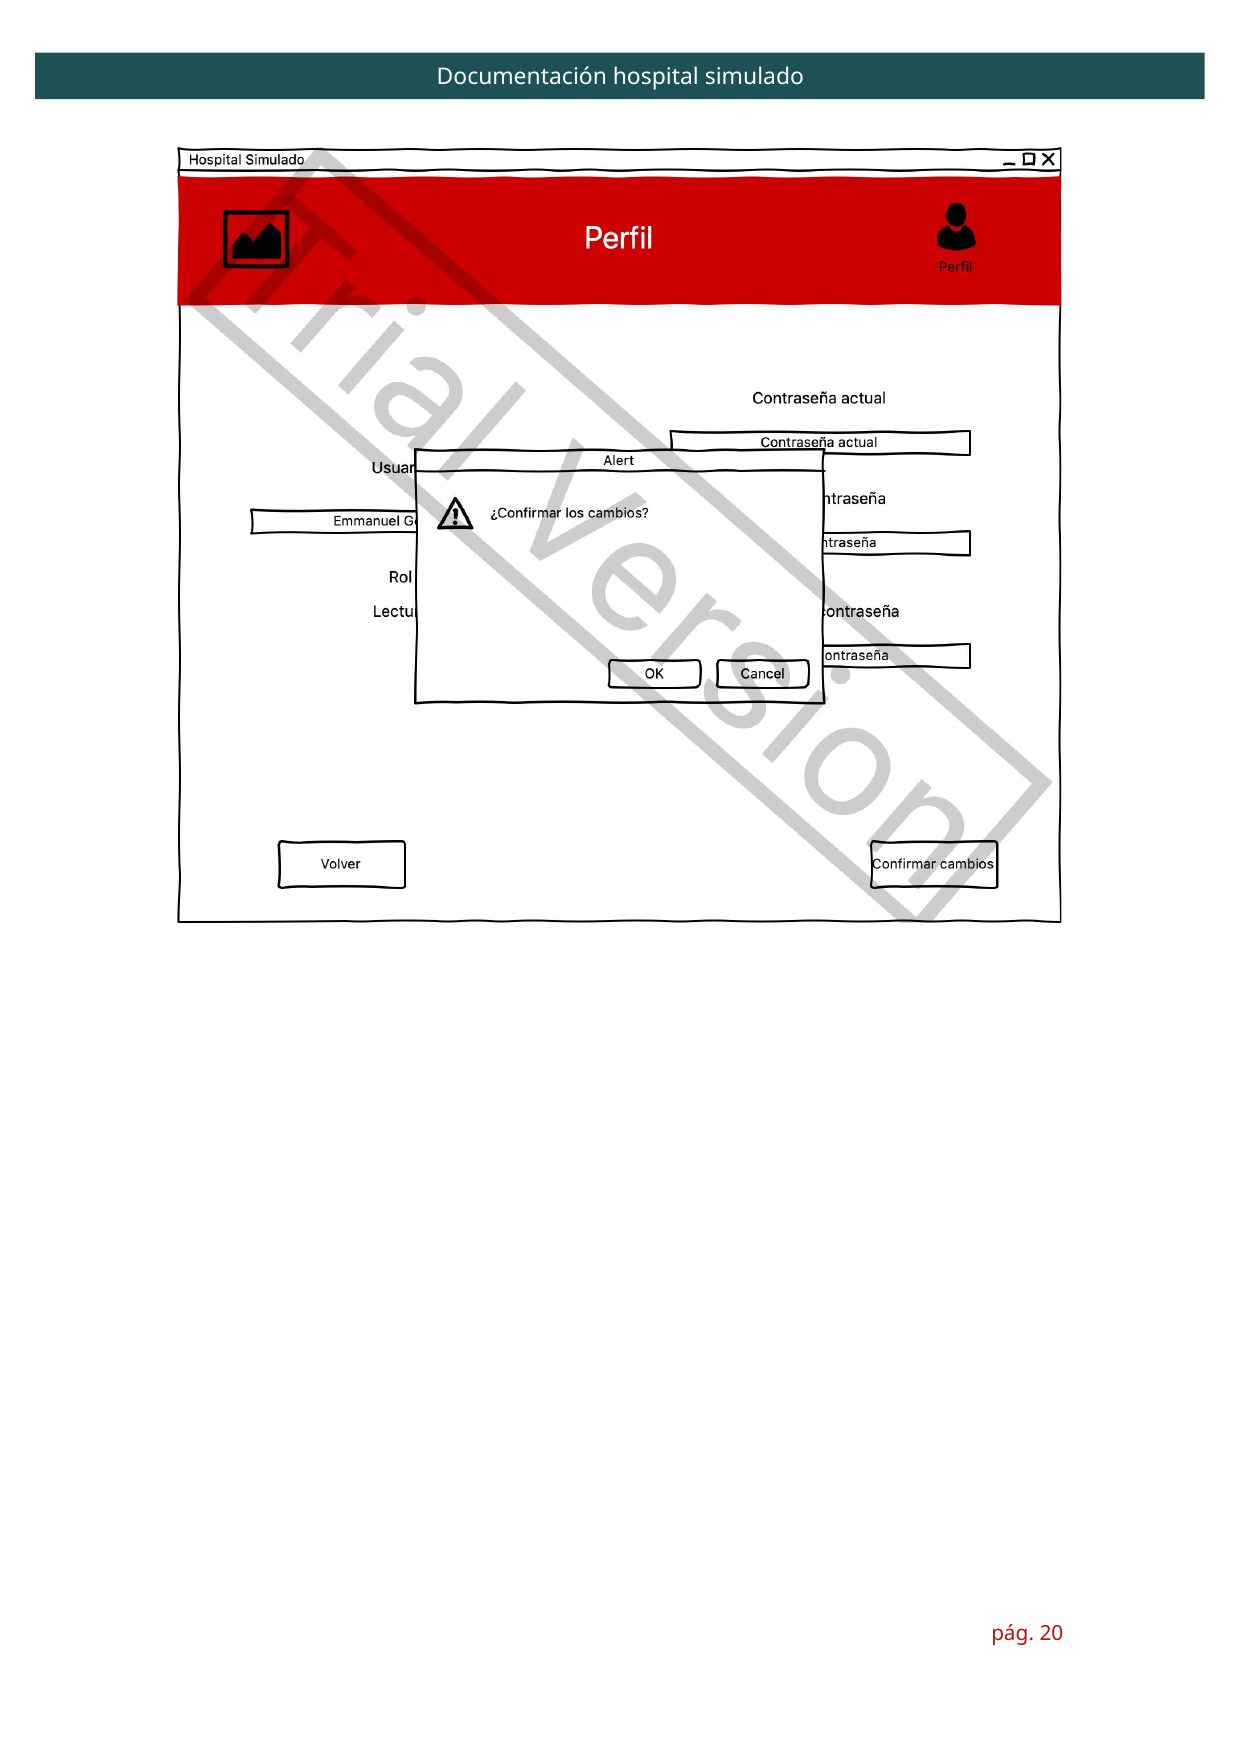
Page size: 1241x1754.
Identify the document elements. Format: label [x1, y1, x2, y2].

picture [177, 147, 1062, 923]
